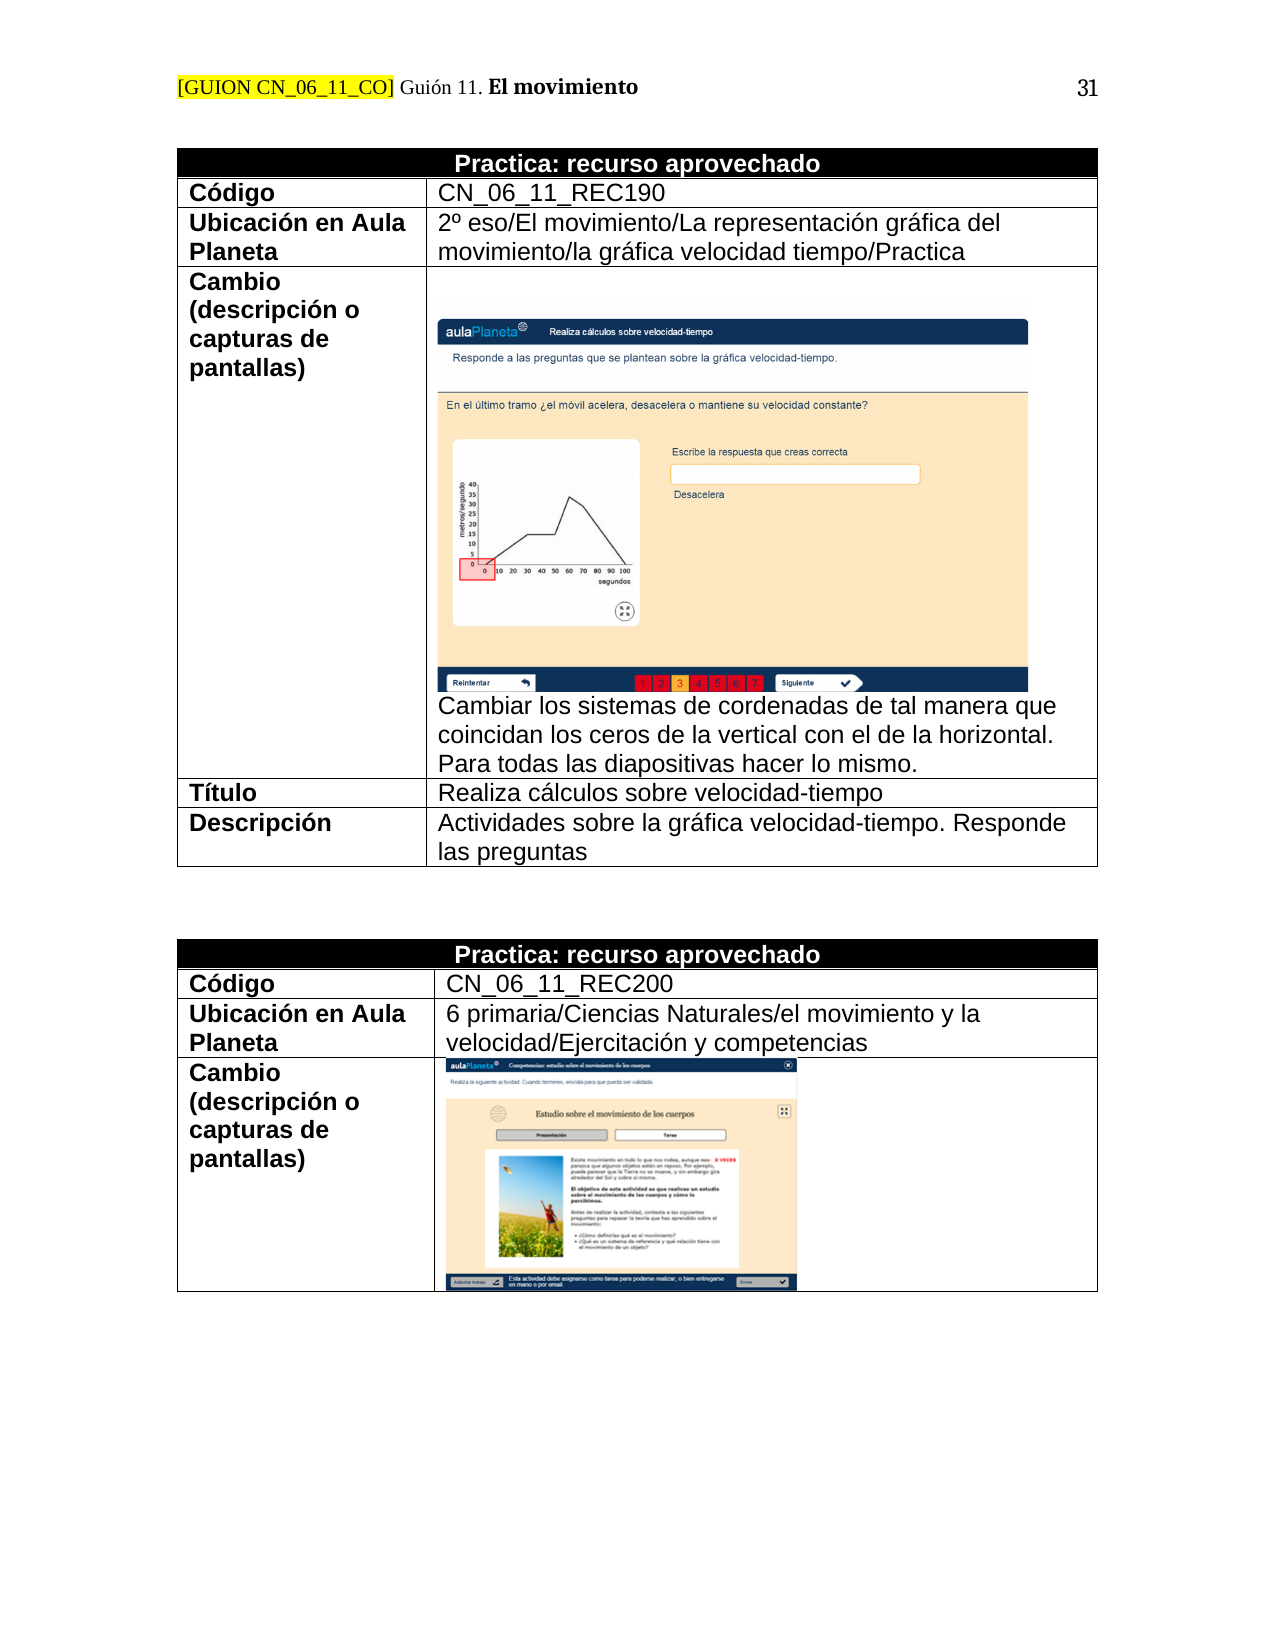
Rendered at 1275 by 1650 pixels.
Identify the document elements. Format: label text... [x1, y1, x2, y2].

table_cell Código [178, 970, 434, 998]
table_cell [435, 1058, 445, 1291]
table_cell Ubicación en Aula Planeta [178, 999, 434, 1057]
table_cell Cambio (descripción o capturas de pantallas) [178, 267, 426, 777]
table_cell Actividades sobre la gráfica velocidad-tiempo. Responde las preguntas [427, 808, 1097, 866]
table_cell Código [178, 179, 426, 207]
table_cell Descripción [178, 808, 426, 866]
table_cell Realiza cálculos sobre velocidad-tiempo [427, 779, 1097, 807]
table_header Practica: recurso aprovechado [178, 940, 1097, 968]
table_cell Título [178, 779, 426, 807]
table_cell [798, 1058, 1097, 1291]
picture [445, 1057, 798, 1291]
table_cell Ubicación en Aula Planeta [178, 208, 426, 266]
table_cell Cambiar los sistemas de cordenadas de tal manera que coincidan los ceros de la vertical con el de la horizontal. Para todas las diapositivas hacer lo mismo. [427, 267, 1097, 777]
table_cell CN_06_11_REC190 [427, 179, 1097, 207]
picture [437, 295, 1029, 692]
table_cell CN_06_11_REC200 [435, 970, 1097, 998]
table_header Practica: recurso aprovechado [178, 149, 1097, 177]
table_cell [178, 1058, 434, 1291]
table_cell 2º eso/El movimiento/La representación gráfica del movimiento/la gráfica velocidad tiempo/Practica [427, 208, 1097, 266]
table_cell 6 primaria/Ciencias Naturales/el movimiento y la velocidad/Ejercitación y competencias [435, 999, 1097, 1057]
